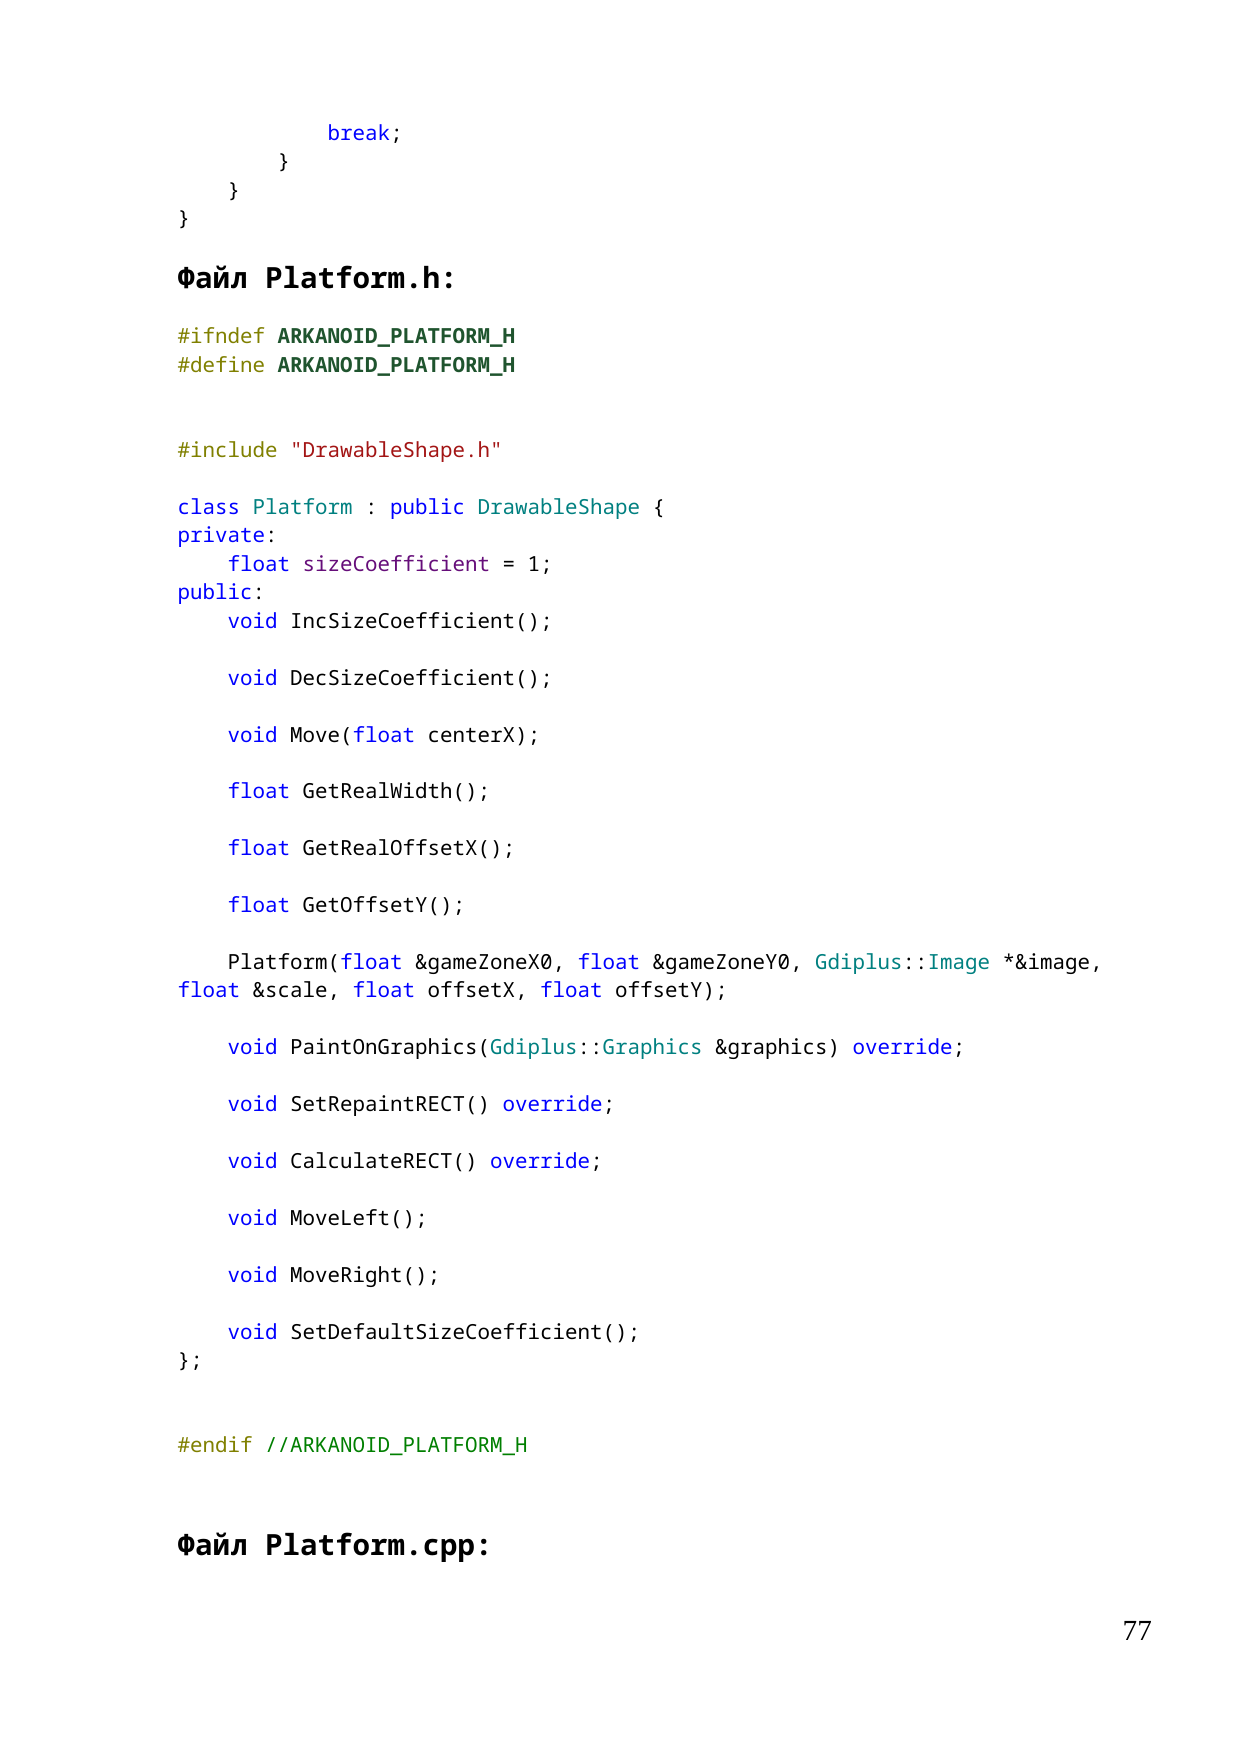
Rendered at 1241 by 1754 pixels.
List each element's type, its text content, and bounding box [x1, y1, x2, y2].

text Файл Platform.cpp: [177, 1524, 1152, 1563]
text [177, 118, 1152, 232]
text #ifndef ARKANOID_PLATFORM_H #define ARKANOID_PLATFORM_H #include "DrawableShape.h" class Platform : public DrawableShape { private: float sizeCoefficient = 1; public: void IncSizeCoefficient(); void DecSizeCoefficient(); void Move(float centerX); float GetRealWidth(); float GetRealOffsetX(); float GetOffsetY(); Platform(float &gameZoneX0, float &gameZoneY0, Gdiplus::Image *&image, float &scale, float offsetX, float offsetY); void PaintOnGraphics(Gdiplus::Graphics &graphics) override; void SetRepaintRECT() override; void CalculateRECT() override; void MoveLeft(); void MoveRight(); void SetDefaultSizeCoefficient(); }; #endif //ARKANOID_PLATFORM_H [177, 322, 1152, 1459]
text Файл Platform.h: [177, 257, 1152, 297]
